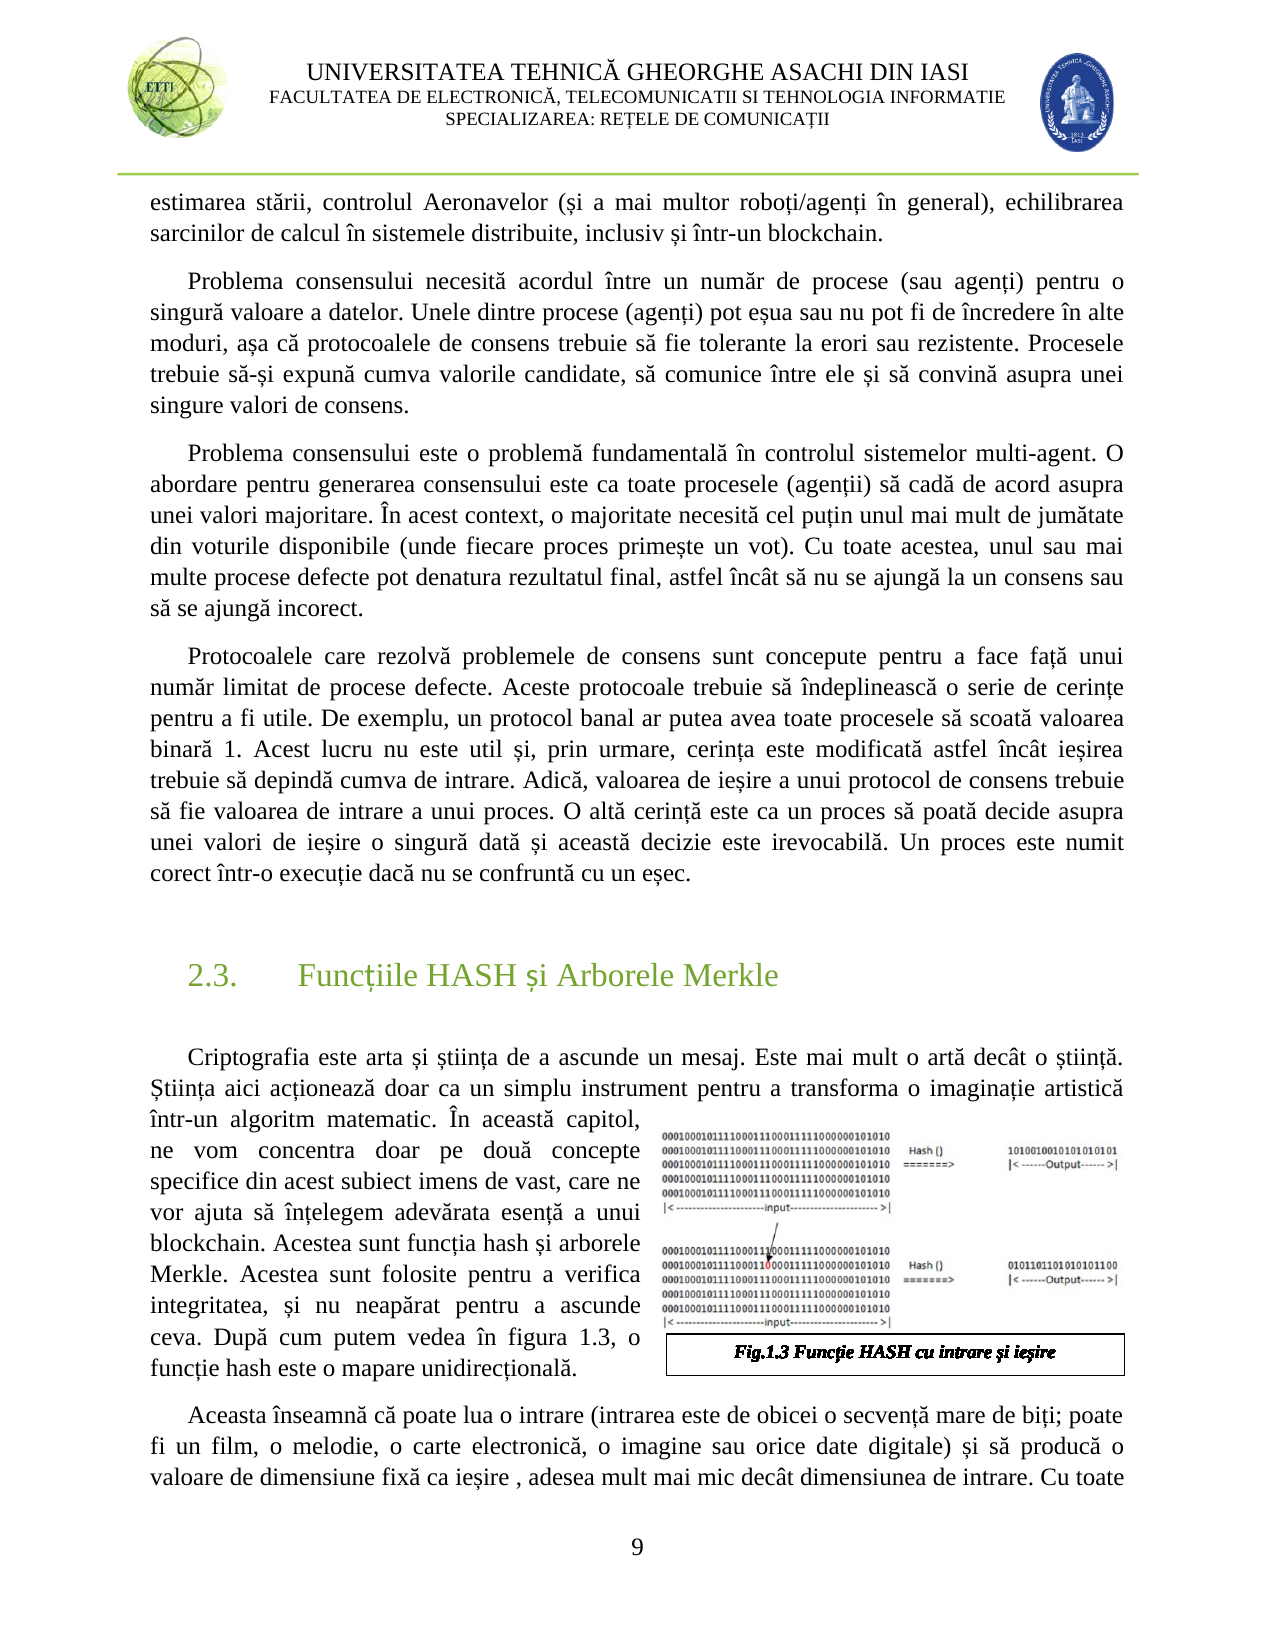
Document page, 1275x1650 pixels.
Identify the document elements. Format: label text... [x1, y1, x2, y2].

text Protocoalele care rezolvă problemele de consens sunt concepute pentru a face față unui număr limitat de procese defecte. Aceste protocoale trebuie să îndeplinească o serie de cerințe pentru a fi utile. De exemplu, un protocol banal ar putea avea toate procesele să scoată valoarea binară 1. Acest lucru nu este util și, prin urmare, cerința este modificată astfel încât ieșirea trebuie să depindă cumva de intrare. Adică, valoarea de ieșire a unui protocol de consens trebuie să fie valoarea de intrare a unui proces. O altă cerință este ca un proces să poată decide asupra unei valori de ieșire o singură dată și această decizie este irevocabilă. Un proces este numit corect într-o execuție dacă nu se confruntă cu un eșec. [150, 641, 1125, 887]
picture [659, 1123, 1125, 1334]
text Problema consensului necesită acordul între un număr de procese (sau agenți) pentru o singură valoare a datelor. Unele dintre procese (agenți) pot eșua sau nu pot fi de încredere în alte moduri, așa că protocoalele de consens trebuie să fie tolerante la erori sau rezistente. Procesele trebuie să-și expună cumva valorile candidate, să comunice între ele și să convină asupra unei singure valori de consens. [150, 266, 1125, 419]
text Problema consensului este o problemă fundamentală în controlul sistemelor multi-agent. O abordare pentru generarea consensului este ca toate procesele (agenții) să cadă de acord asupra unei valori majoritare. În acest context, o majoritate necesită cel puțin unul mai mult de jumătate din voturile disponibile (unde fiecare proces primește un vot). Cu toate acestea, unul sau mai multe procese defecte pot denatura rezultatul final, astfel încât să nu se ajungă la un consens sau să se ajungă incorect. [150, 438, 1125, 622]
picture [127, 36, 228, 138]
subtitle Funcțiile HASH și Arborele Merkle [187, 954, 1125, 994]
picture [1040, 53, 1114, 152]
